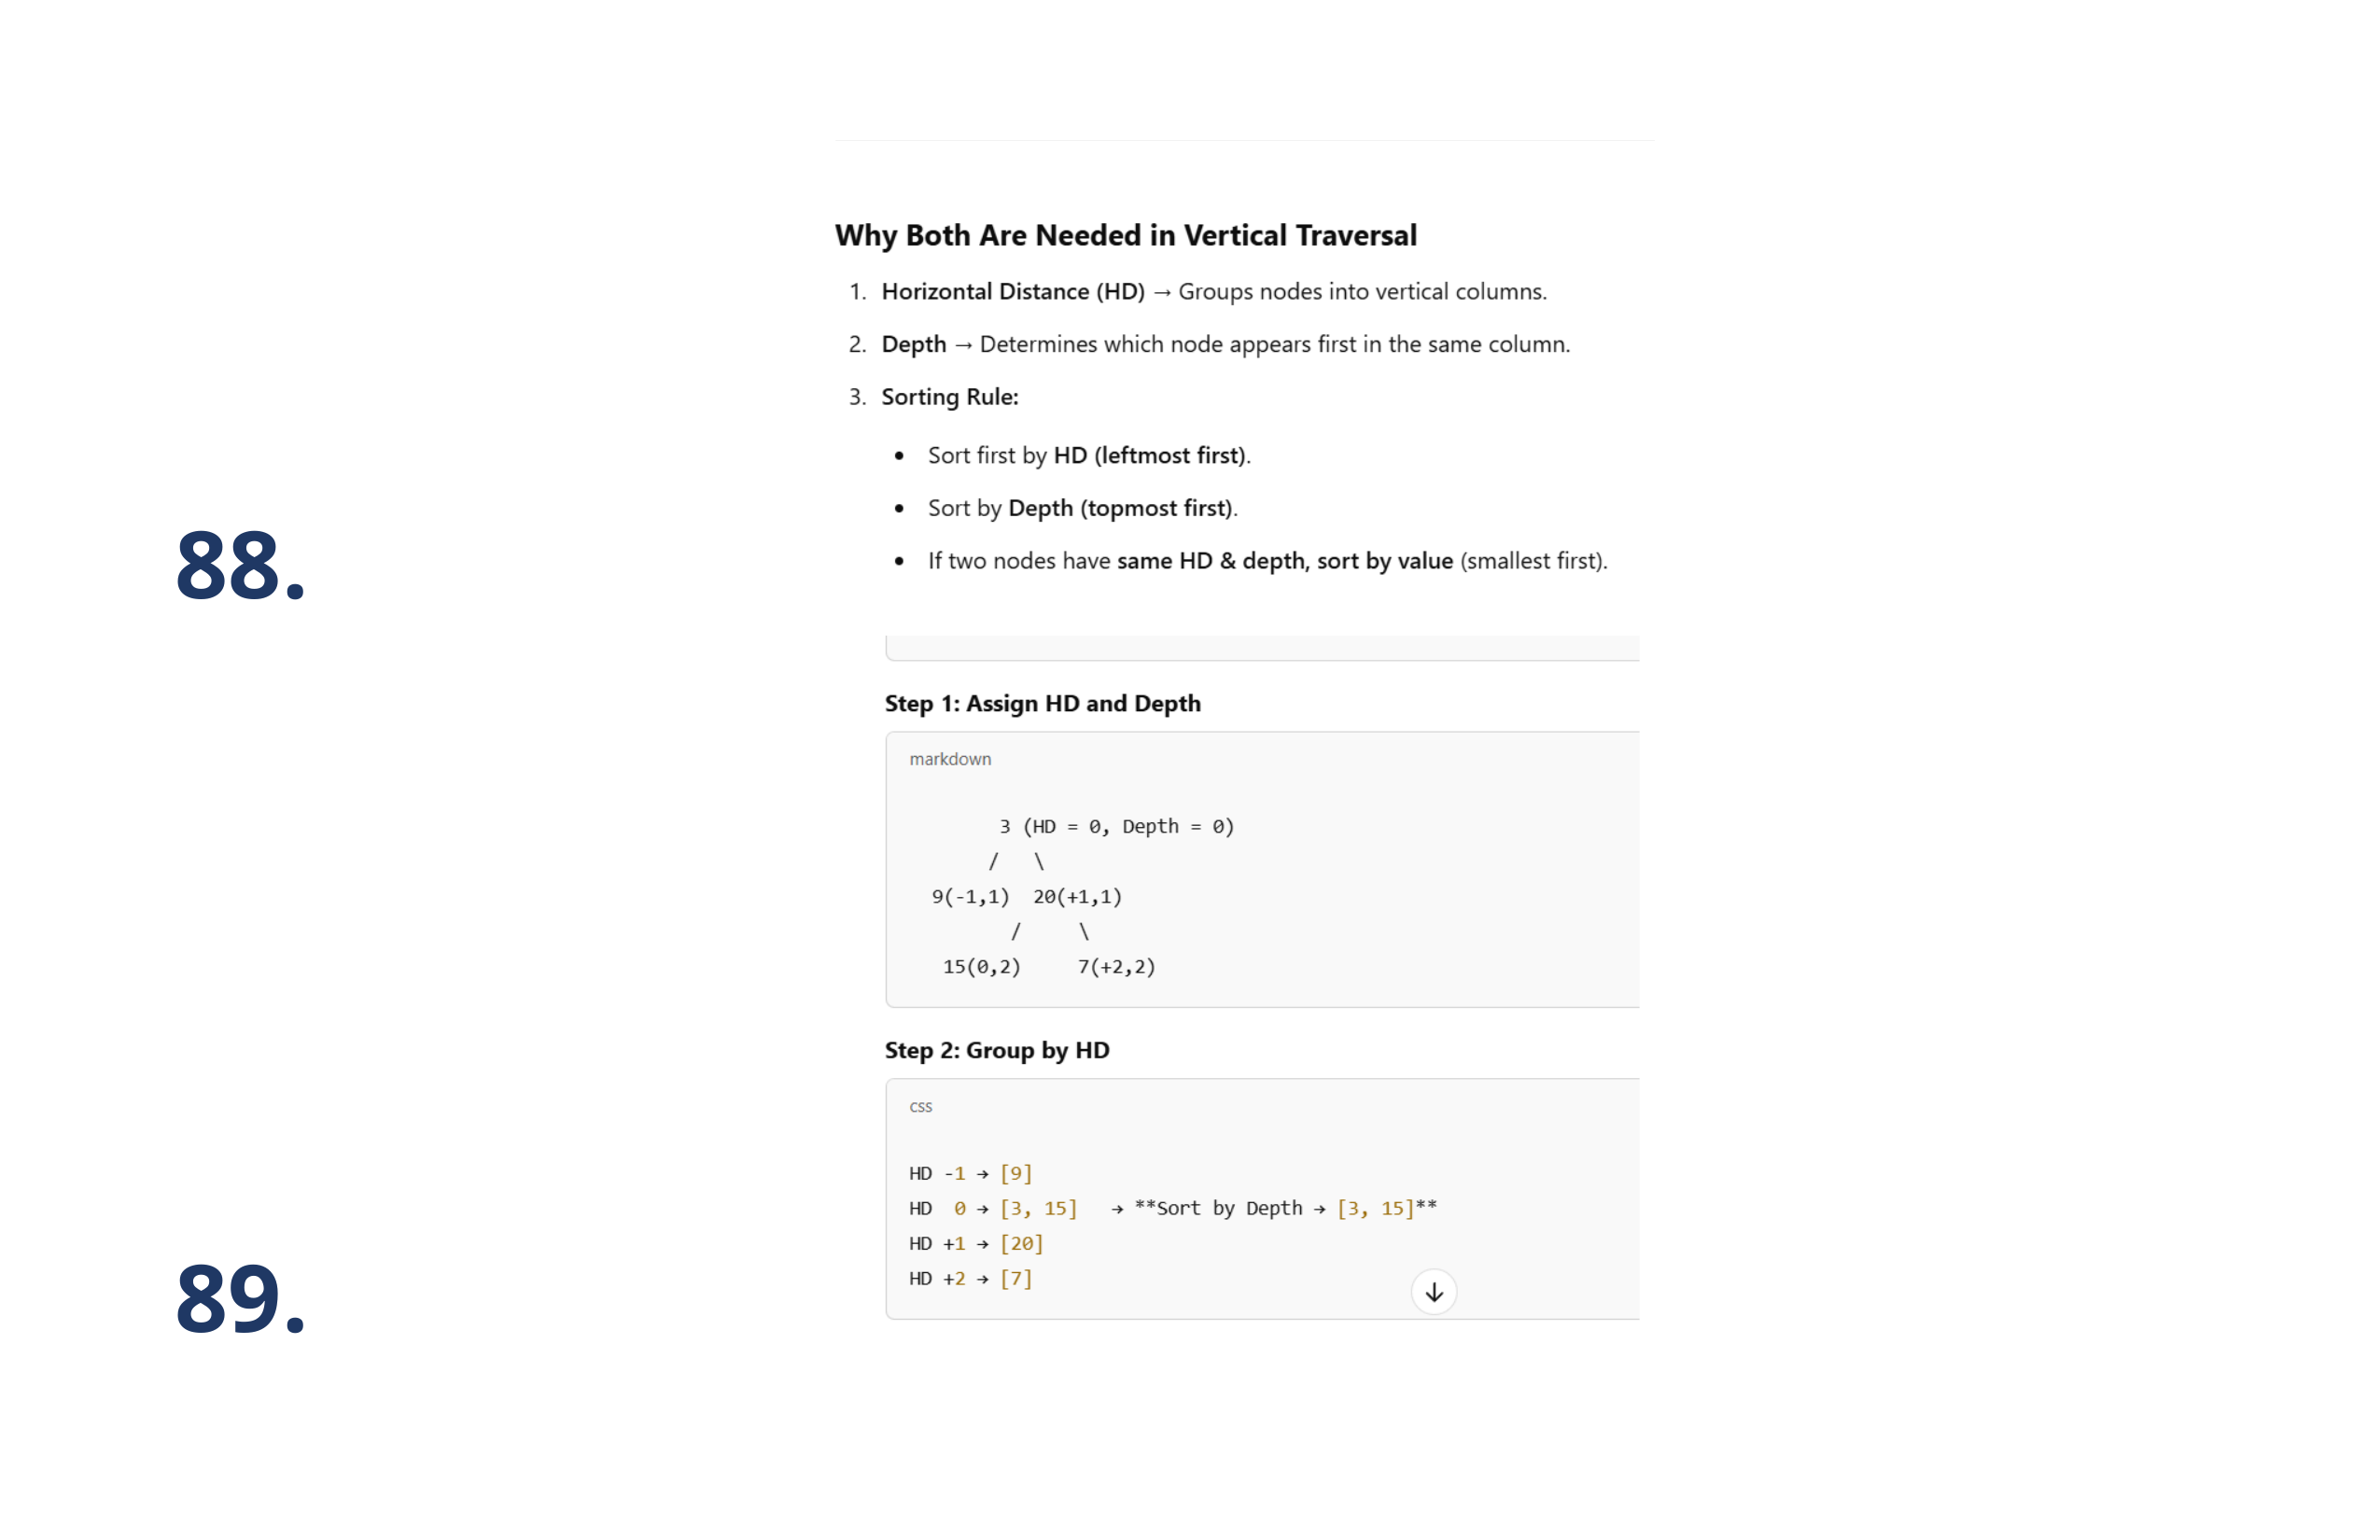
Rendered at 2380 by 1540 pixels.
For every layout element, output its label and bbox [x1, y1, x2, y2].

picture [797, 636, 1640, 1333]
picture [797, 140, 1655, 599]
